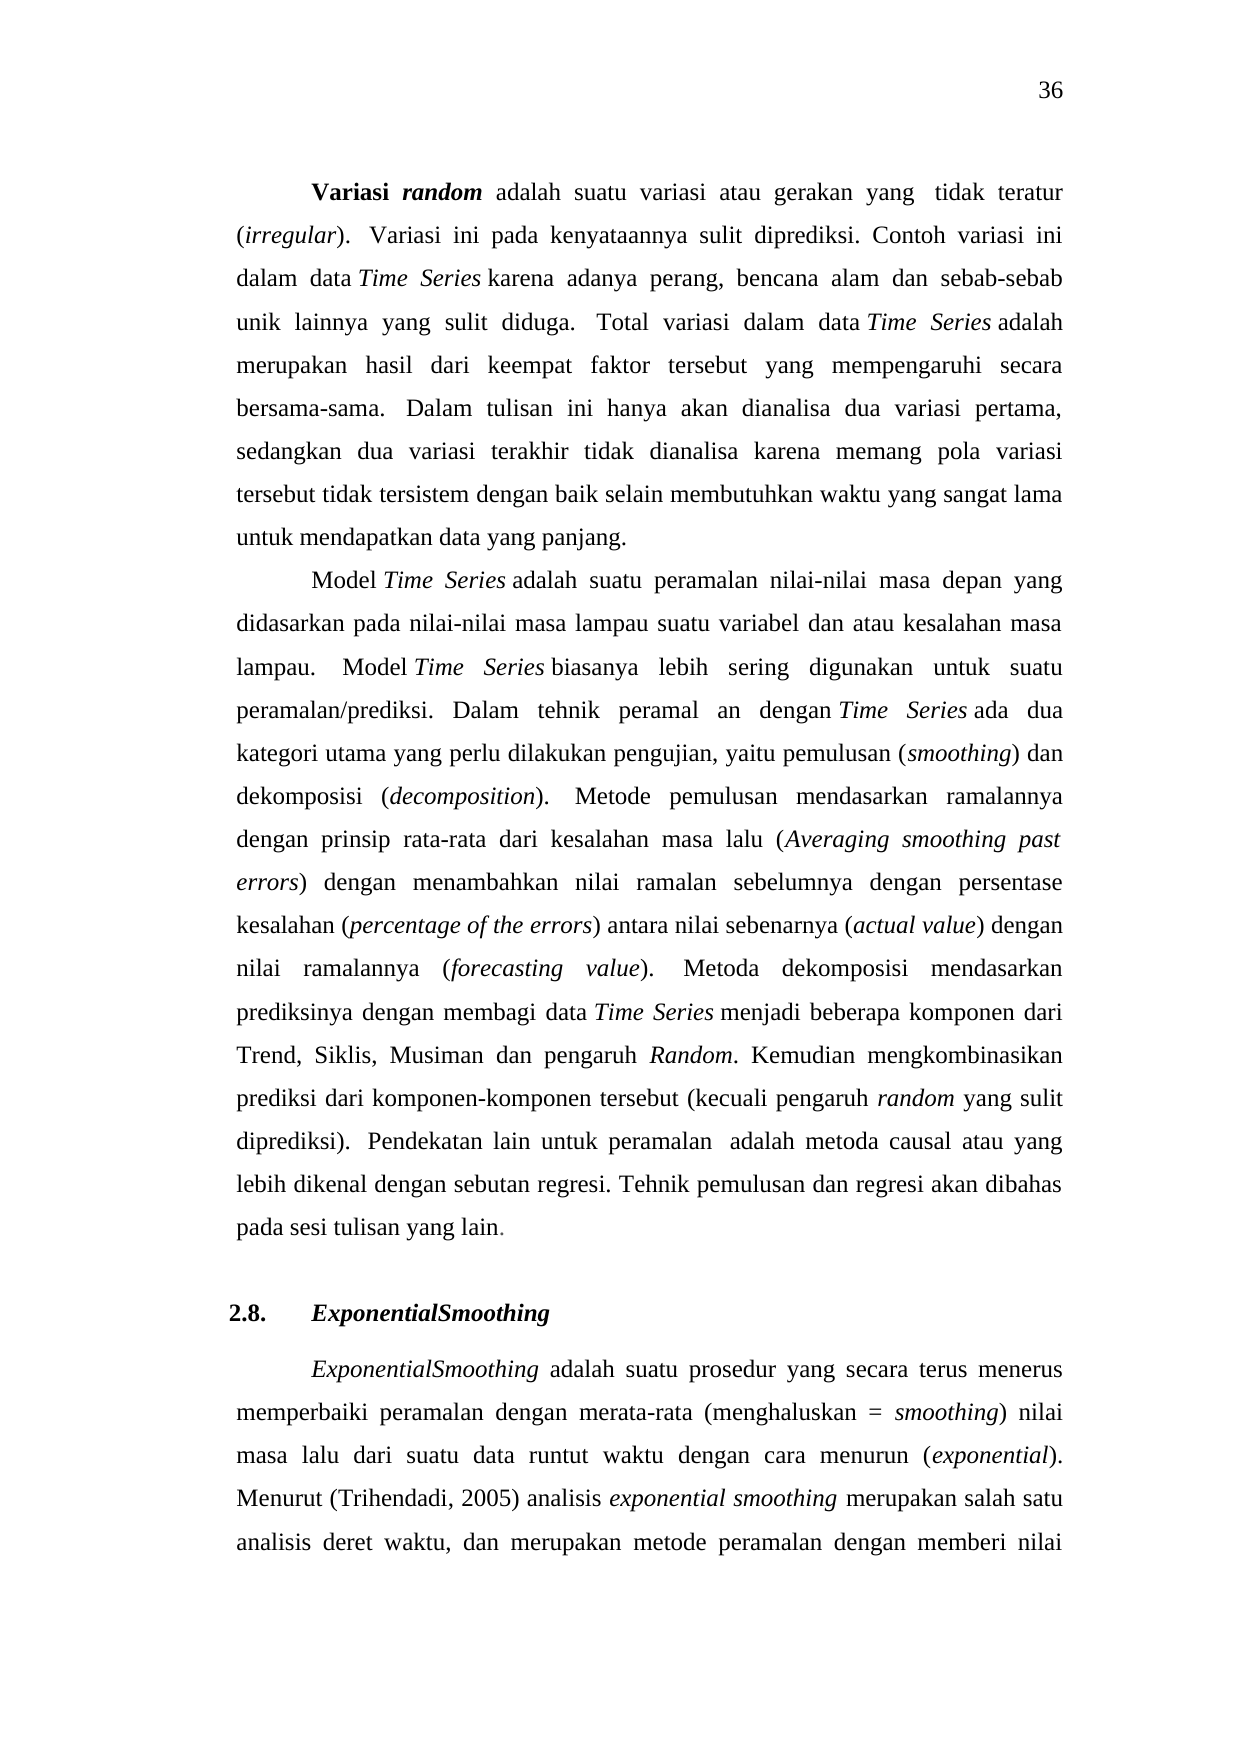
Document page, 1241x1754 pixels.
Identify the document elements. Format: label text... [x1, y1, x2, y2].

text Model Time Series adalah suatu peramalan nilai-nilai masa depan yang didasarkan pada nilai-nilai masa lampau suatu variabel dan atau kesalahan masa lampau. Model Time Series biasanya lebih sering digunakan untuk suatu peramalan/prediksi. Dalam tehnik peramal an dengan Time Series ada dua kategori utama yang perlu dilakukan pengujian, yaitu pemulusan (smoothing) dan dekomposisi (decomposition). Metode pemulusan mendasarkan ramalannya dengan prinsip rata-rata dari kesalahan masa lalu (Averaging smoothing past errors) dengan menambahkan nilai ramalan sebelumnya dengan persentase kesalahan (percentage of the errors) antara nilai sebenarnya (actual value) dengan nilai ramalannya (forecasting value). Metoda dekomposisi mendasarkan prediksinya dengan membagi data Time Series menjadi beberapa komponen dari Trend, Siklis, Musiman dan pengaruh Random. Kemudian mengkombinasikan prediksi dari komponen-komponen tersebut (kecuali pengaruh random yang sulit diprediksi). Pendekatan lain untuk peramalan adalah metoda causal atau yang lebih dikenal dengan sebutan regresi. Tehnik pemulusan dan regresi akan dibahas pada sesi tulisan yang lain. [236, 565, 1063, 1241]
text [236, 1354, 1063, 1555]
subtitle ExponentialSmoothing [229, 1298, 1063, 1327]
text Variasi random adalah suatu variasi atau gerakan yang tidak teratur (irregular). Variasi ini pada kenyataannya sulit diprediksi. Contoh variasi ini dalam data Time Series karena adanya perang, bencana alam dan sebab-sebab unik lainnya yang sulit diduga. Total variasi dalam data Time Series adalah merupakan hasil dari keempat faktor tersebut yang mempengaruhi secara bersama-sama. Dalam tulisan ini hanya akan dianalisa dua variasi pertama, sedangkan dua variasi terakhir tidak dianalisa karena memang pola variasi tersebut tidak tersistem dengan baik selain membutuhkan waktu yang sangat lama untuk mendapatkan data yang panjang. [236, 177, 1063, 551]
